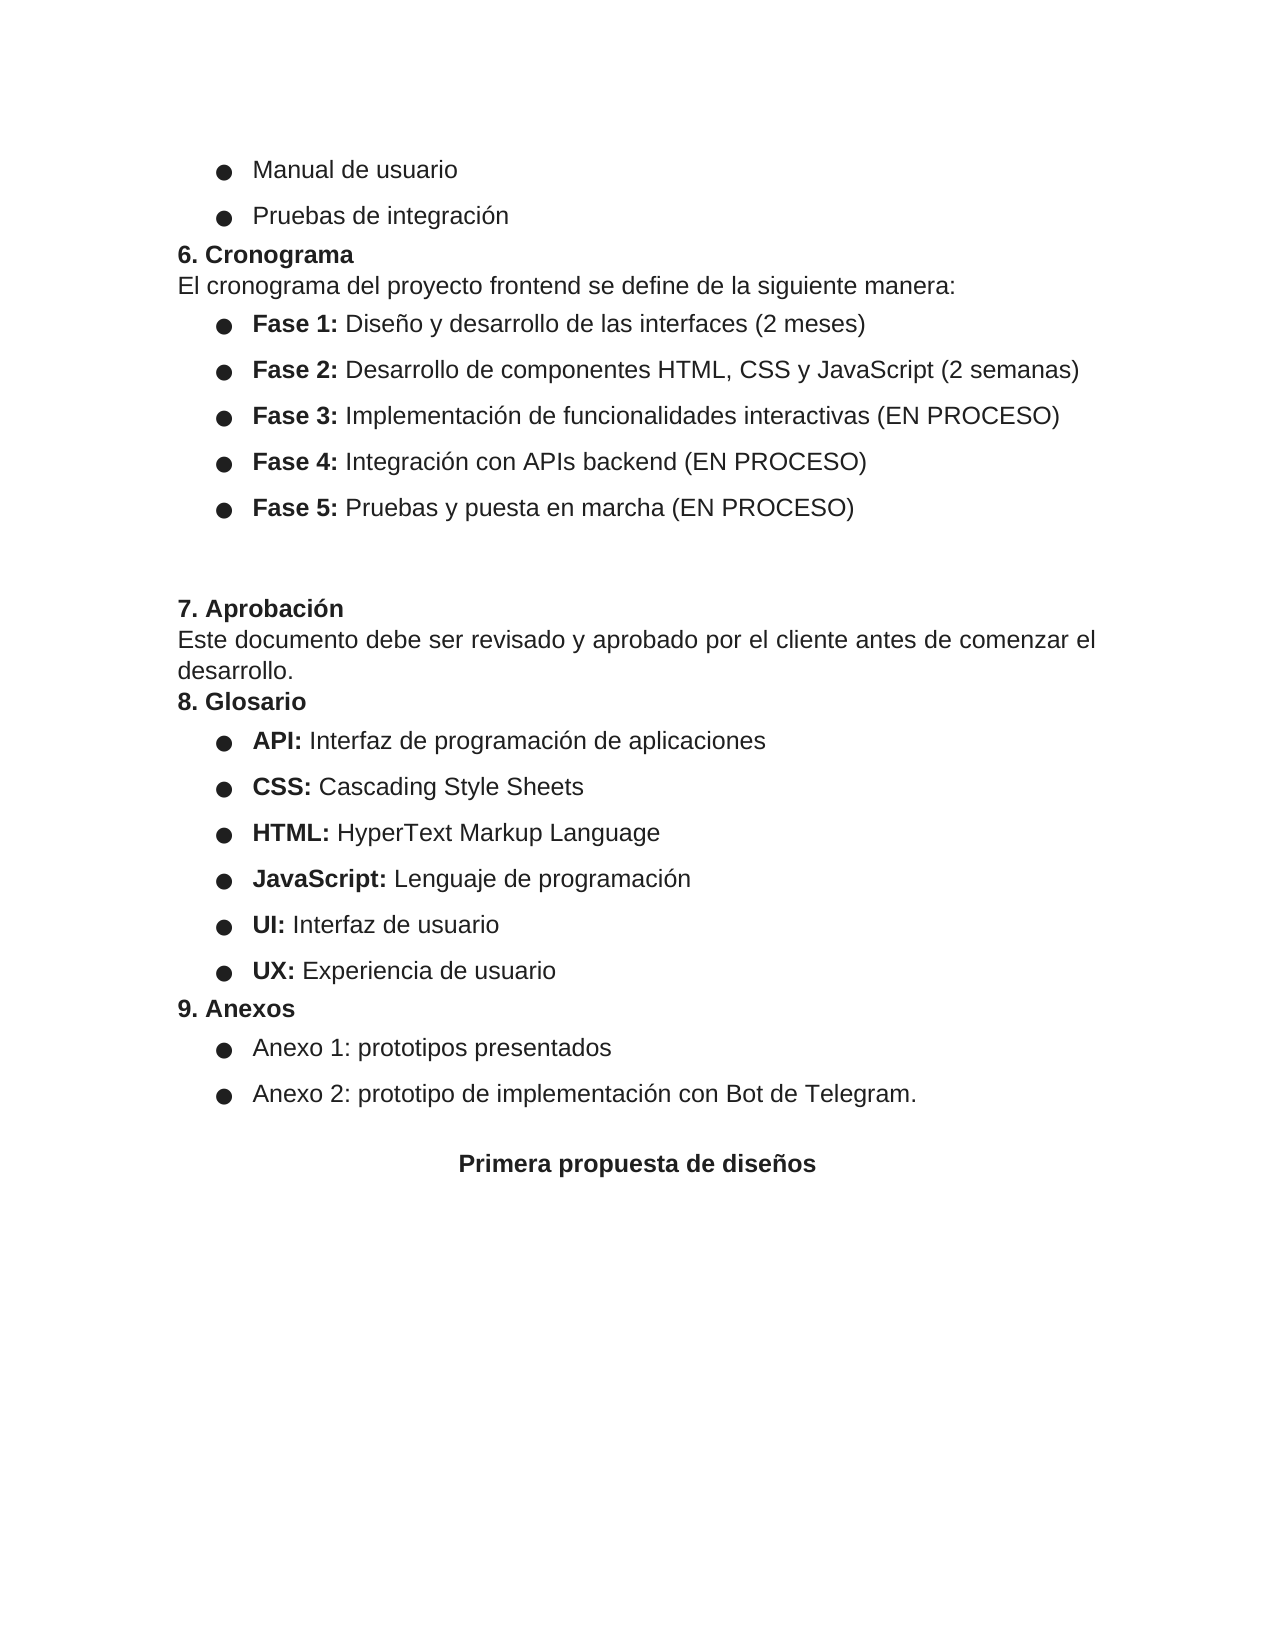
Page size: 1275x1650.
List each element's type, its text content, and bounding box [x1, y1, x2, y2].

text Este documento debe ser revisado y aprobado por el cliente antes de comenzar el desarrollo. [177, 625, 1098, 685]
text El cronograma del proyecto frontend se define de la siguiente manera: [177, 271, 1098, 299]
list Fase 5: Pruebas y puesta en marcha (EN PROCESO) [215, 486, 1098, 529]
list JavaScript: Lenguaje de programación [215, 856, 1098, 899]
list Pruebas de integración [215, 194, 1098, 236]
list Fase 1: Diseño y desarrollo de las interfaces (2 meses) [215, 302, 1098, 344]
list CSS: Cascading Style Sheets [215, 764, 1098, 807]
list Fase 2: Desarrollo de componentes HTML, CSS y JavaScript (2 semanas) [215, 348, 1098, 391]
list API: Interfaz de programación de aplicaciones [215, 718, 1098, 761]
text 7. Aprobación [177, 594, 1098, 623]
list Anexo 2: prototipo de implementación con Bot de Telegram. [215, 1072, 1098, 1114]
list HTML: HyperText Markup Language [215, 810, 1098, 853]
list UI: Interfaz de usuario [215, 902, 1098, 945]
text Primera propuesta de diseños [177, 1149, 1098, 1177]
list Fase 3: Implementación de funcionalidades interactivas (EN PROCESO) [215, 394, 1098, 437]
list Fase 4: Integración con APIs backend (EN PROCESO) [215, 440, 1098, 483]
list Anexo 1: prototipos presentados [215, 1026, 1098, 1068]
list Manual de usuario [215, 148, 1098, 190]
text 6. Cronograma [177, 240, 1098, 268]
text 9. Anexos [177, 994, 1098, 1023]
list UX: Experiencia de usuario [215, 948, 1098, 991]
text 8. Glosario [177, 687, 1098, 716]
